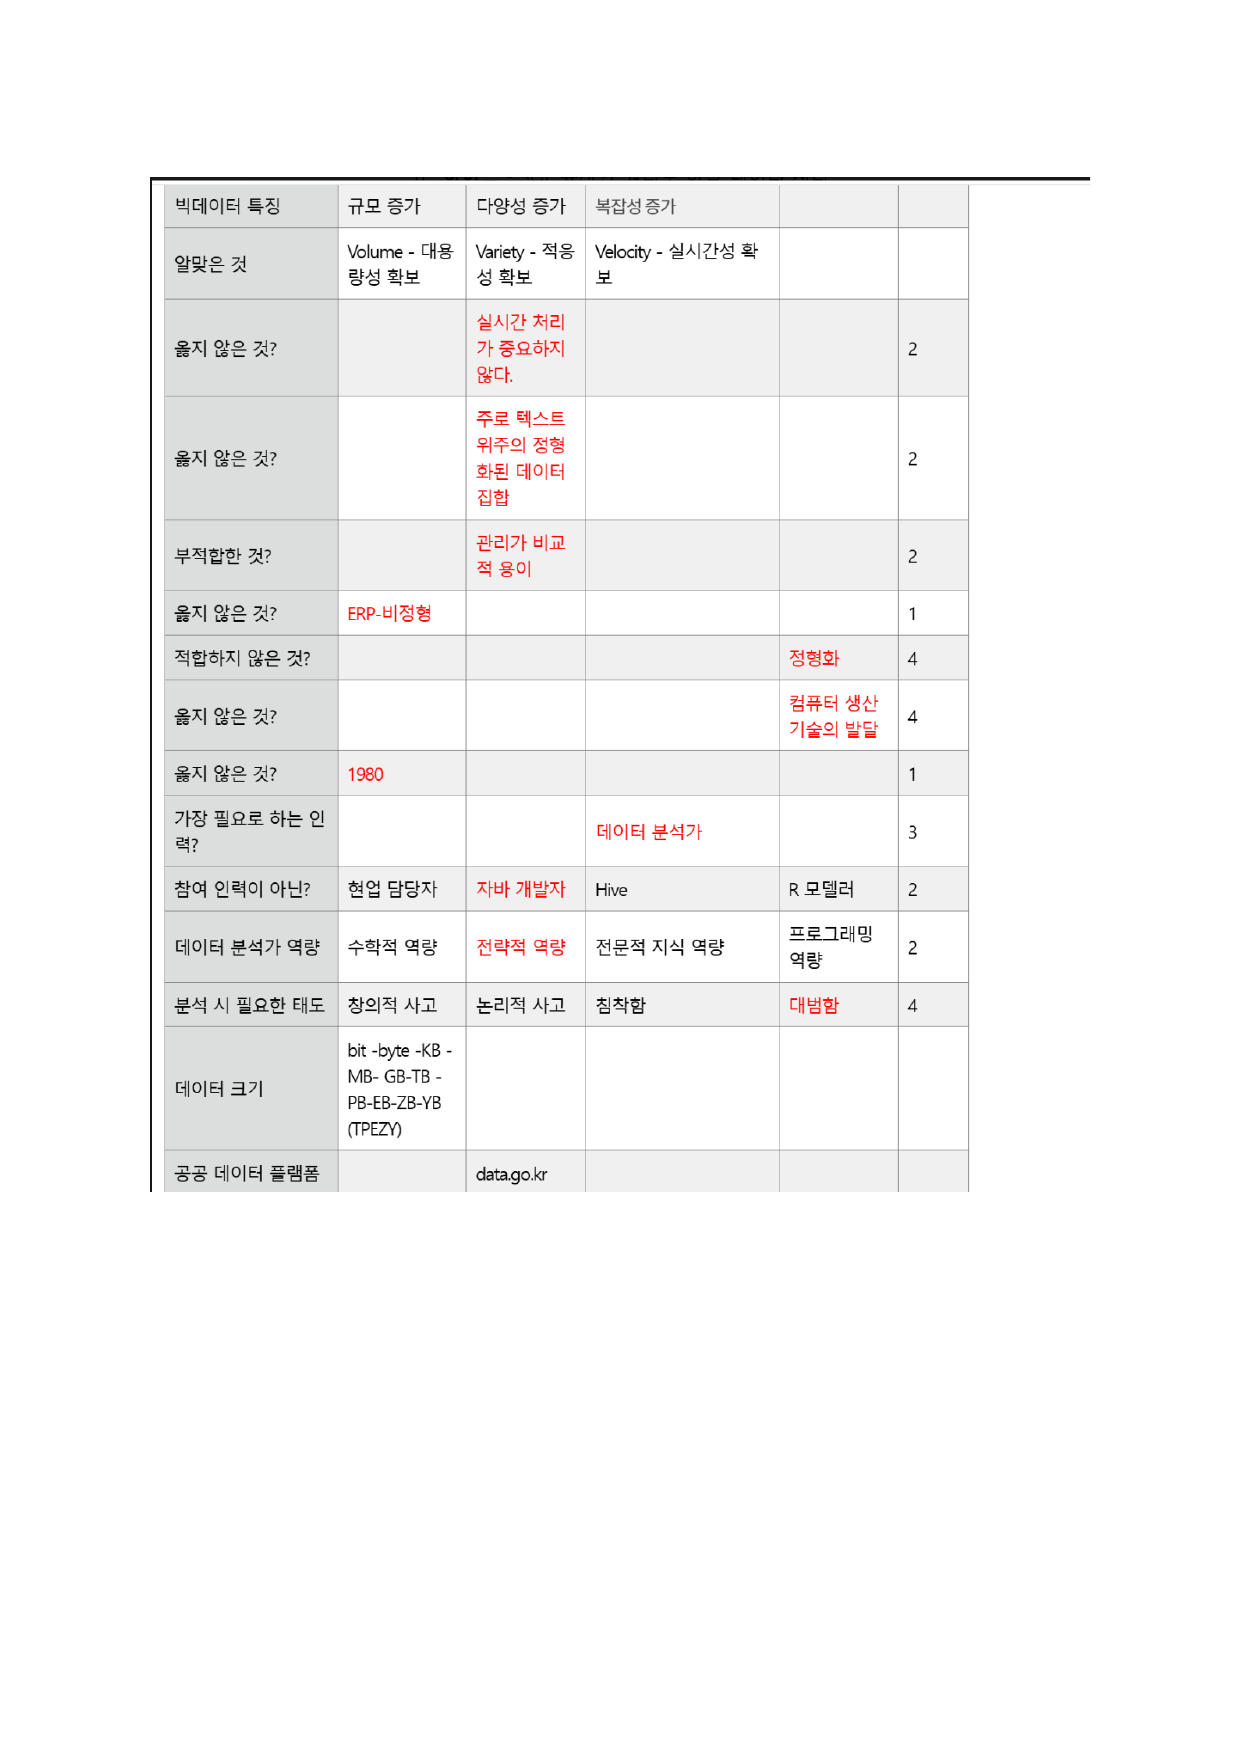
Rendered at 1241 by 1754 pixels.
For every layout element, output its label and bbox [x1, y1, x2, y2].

picture [150, 177, 1091, 1192]
